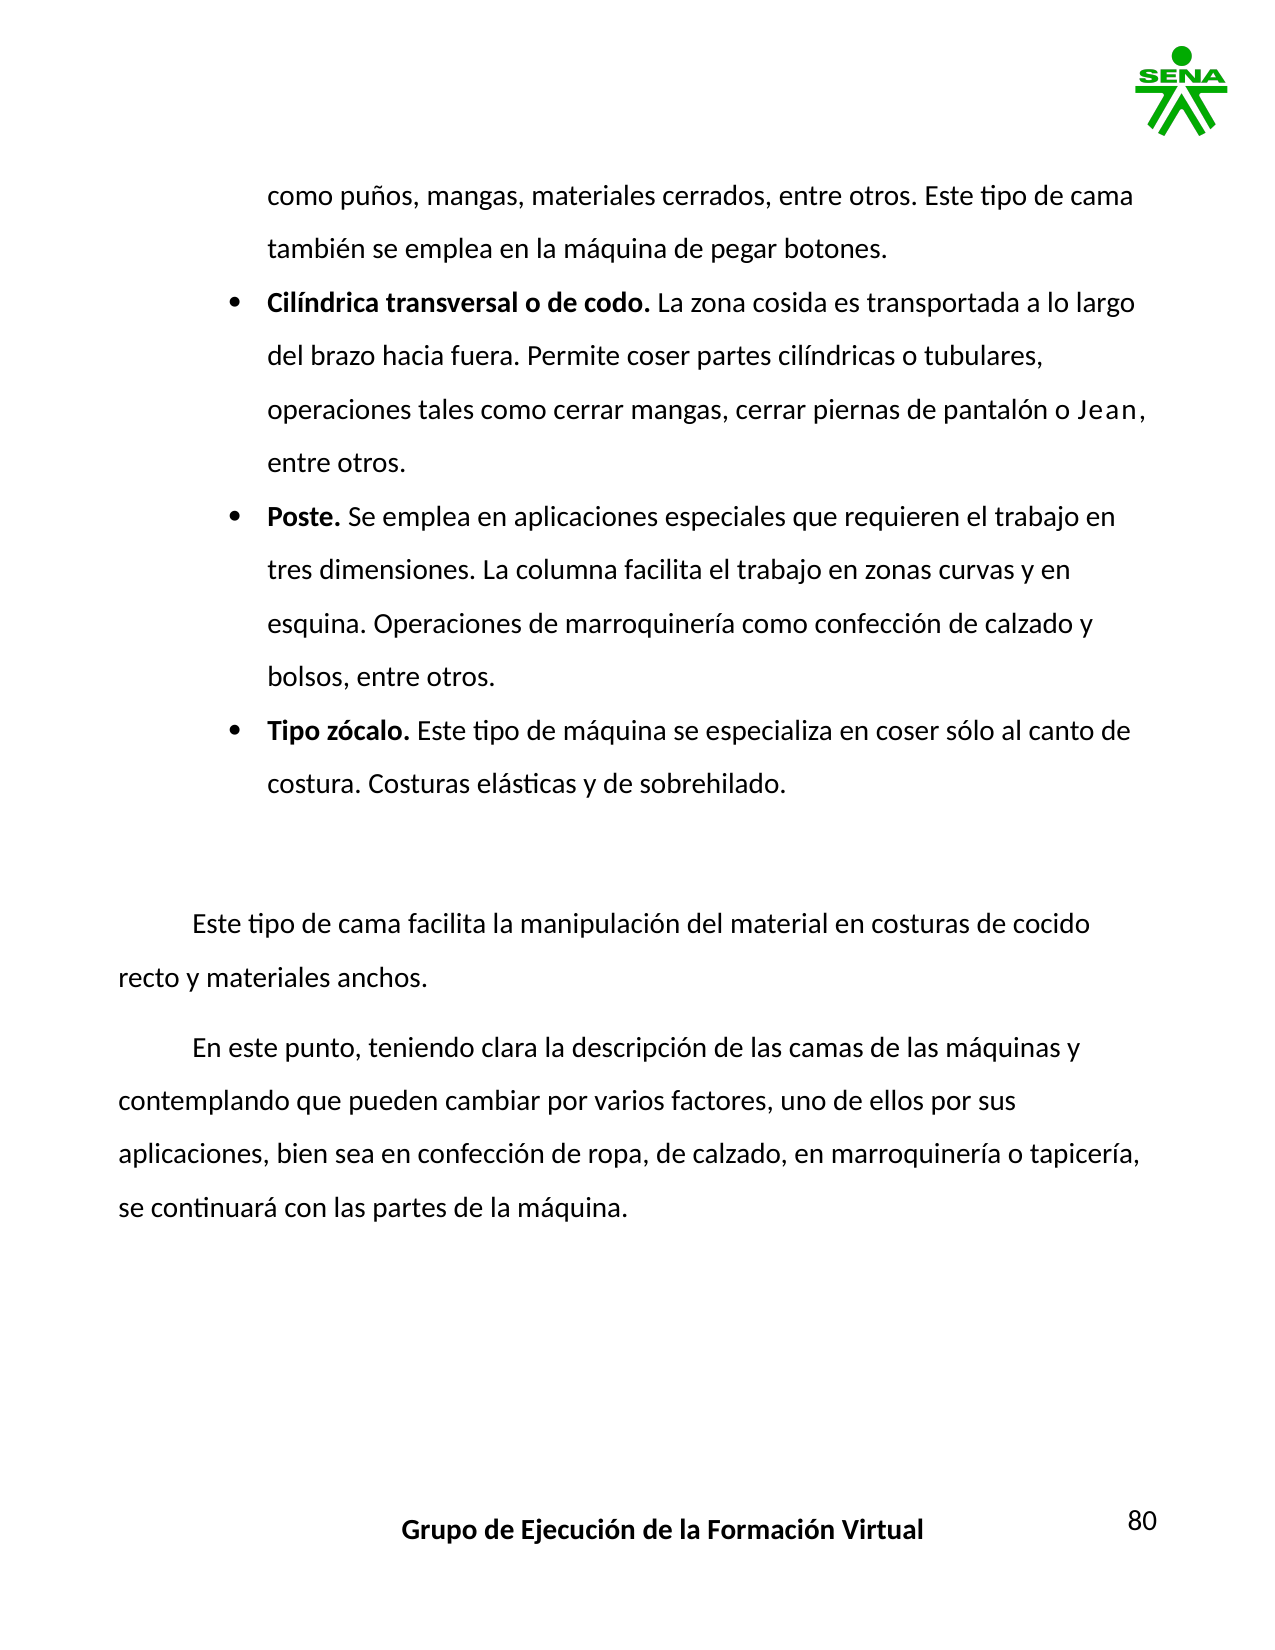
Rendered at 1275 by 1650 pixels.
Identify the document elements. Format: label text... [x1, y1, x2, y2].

picture [1135, 46, 1228, 136]
list Poste. Se emplea en aplicaciones especiales que requieren el trabajo en tres dimensiones. La columna facilita el trabajo en zonas curvas y en esquina. Operaciones de marroquinería como confección de calzado y bolsos, entre otros. [229, 498, 1157, 694]
list Cilíndrica transversal o de codo. La zona cosida es transportada a lo largo del brazo hacia fuera. Permite coser partes cilíndricas o tubulares, operaciones tales como cerrar mangas, cerrar piernas de pantalón o Jean, entre otros. [229, 284, 1157, 480]
list Tipo zócalo. Este tipo de máquina se especializa en coser sólo al canto de costura. Costuras elásticas y de sobrehilado. [229, 712, 1157, 801]
text Este tipo de cama facilita la manipulación del material en costuras de cocido recto y materiales anchos. [118, 905, 1157, 994]
text En este punto, teniendo clara la descripción de las camas de las máquinas y contemplando que pueden cambiar por varios factores, uno de ellos por sus aplicaciones, bien sea en confección de ropa, de calzado, en marroquinería o tapicería, se continuará con las partes de la máquina. [118, 1029, 1157, 1225]
